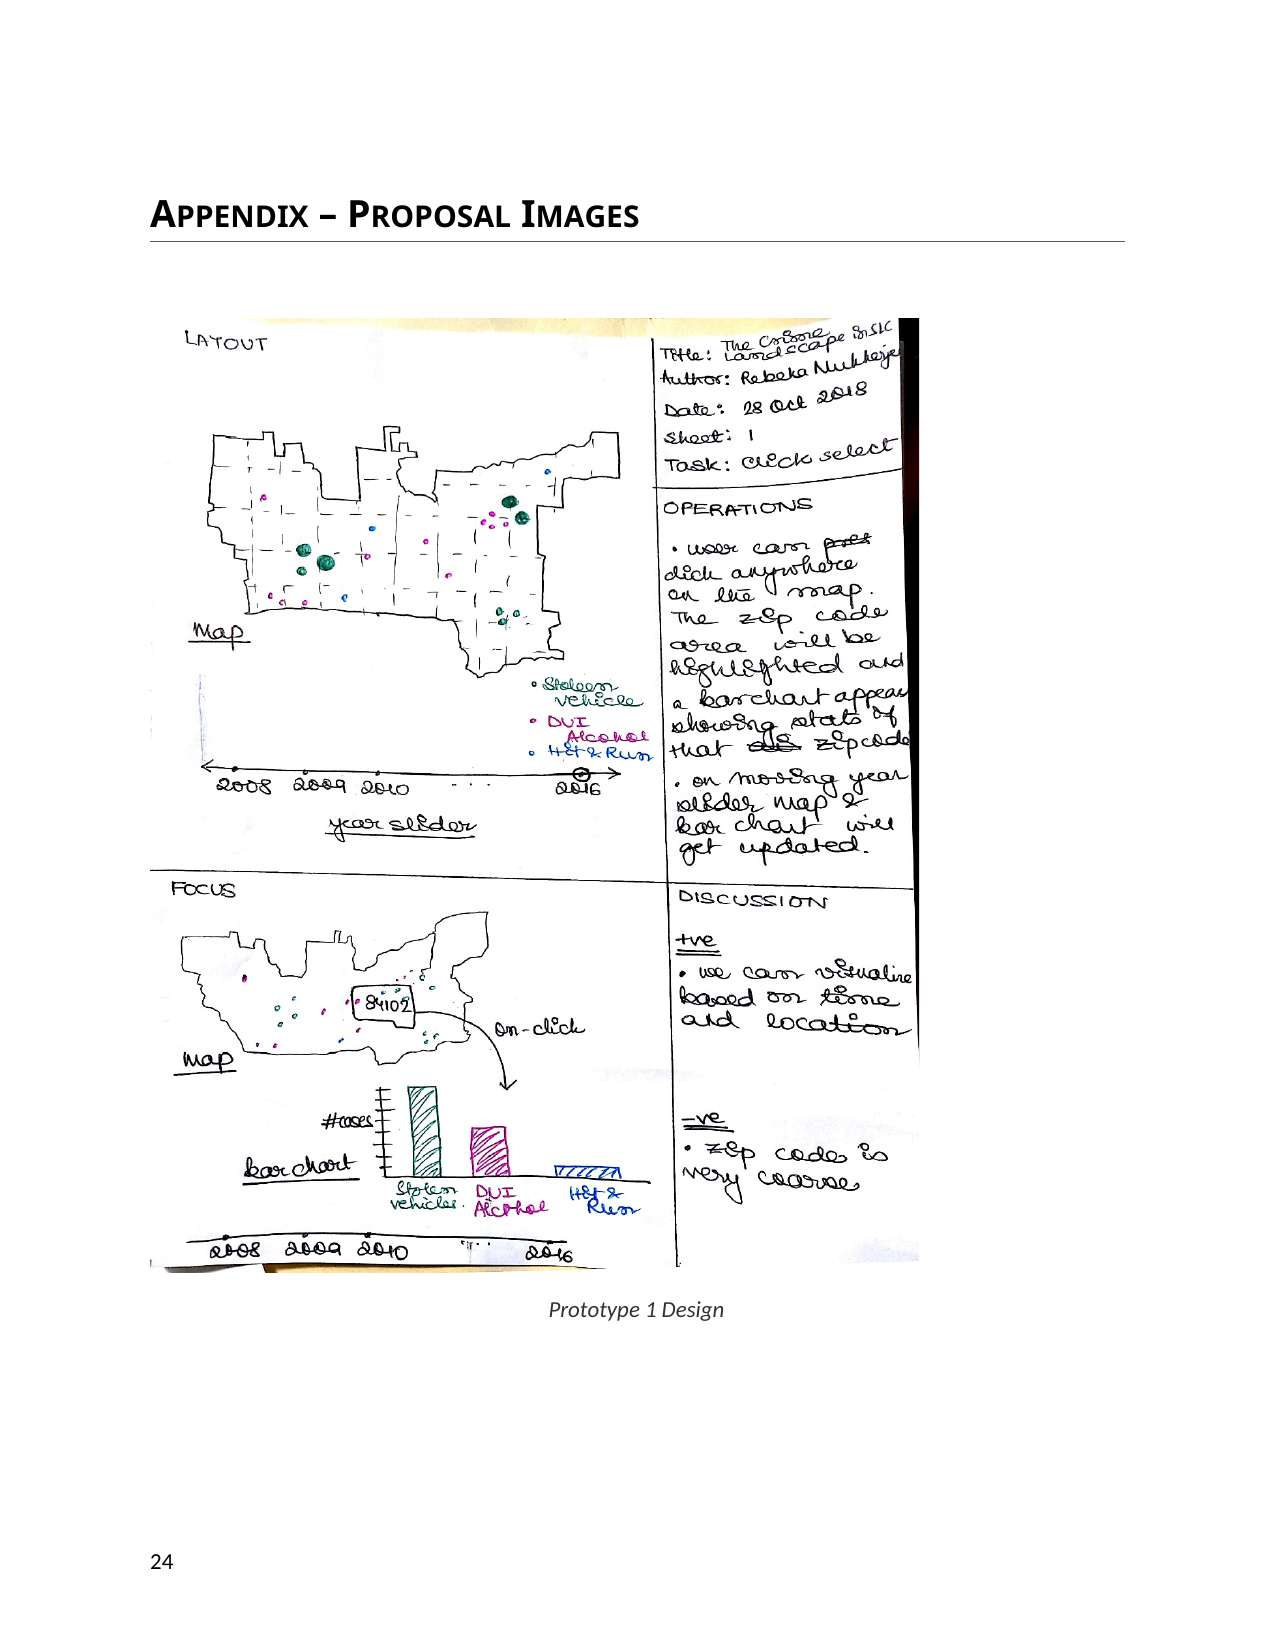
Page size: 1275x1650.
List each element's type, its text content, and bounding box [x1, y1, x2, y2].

subtitle Appendix – Proposal Images [150, 187, 1125, 241]
picture [150, 318, 920, 1273]
text Prototype 1 Design [150, 1295, 1125, 1323]
